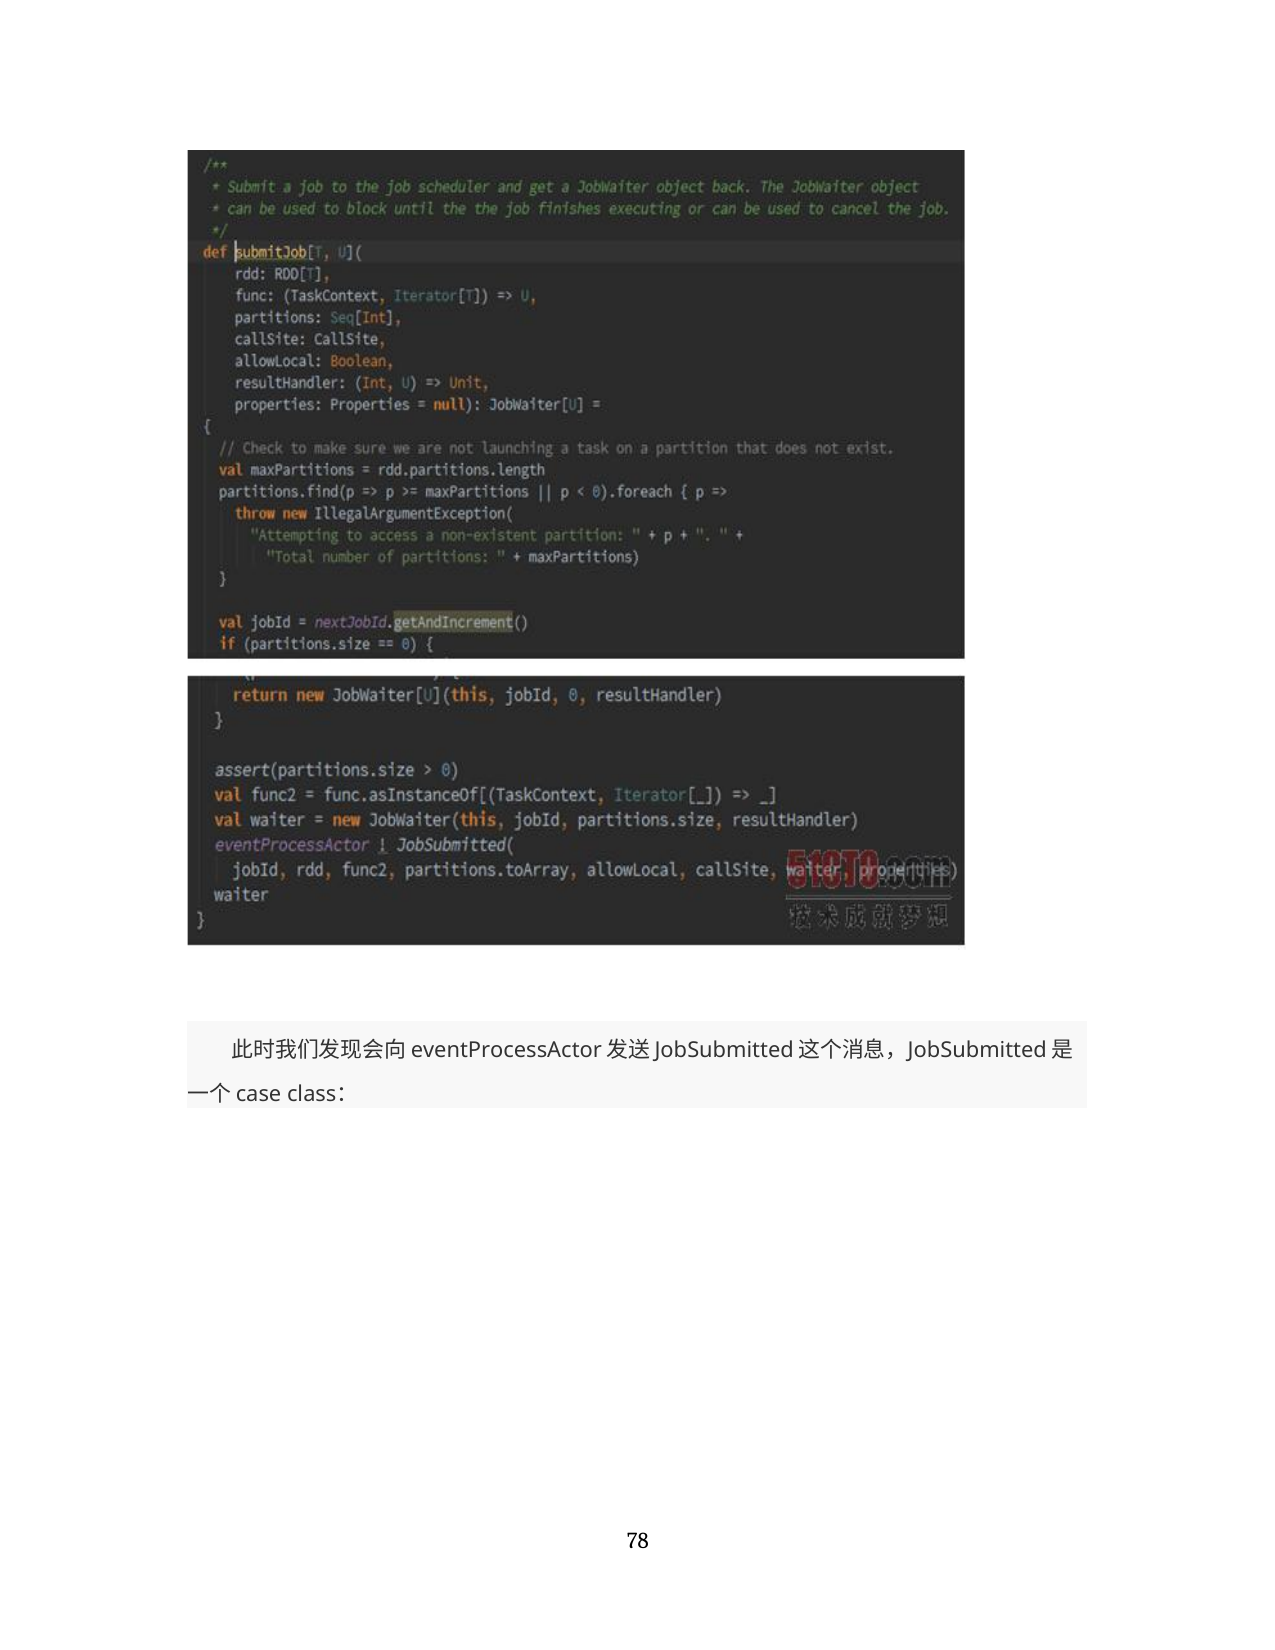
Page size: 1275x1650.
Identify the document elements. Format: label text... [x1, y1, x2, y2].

text 此时我们发现会向eventProcessActor发送JobSubmitted这个消息，JobSubmitted是一个case class： [187, 1021, 1087, 1108]
picture [187, 150, 966, 950]
